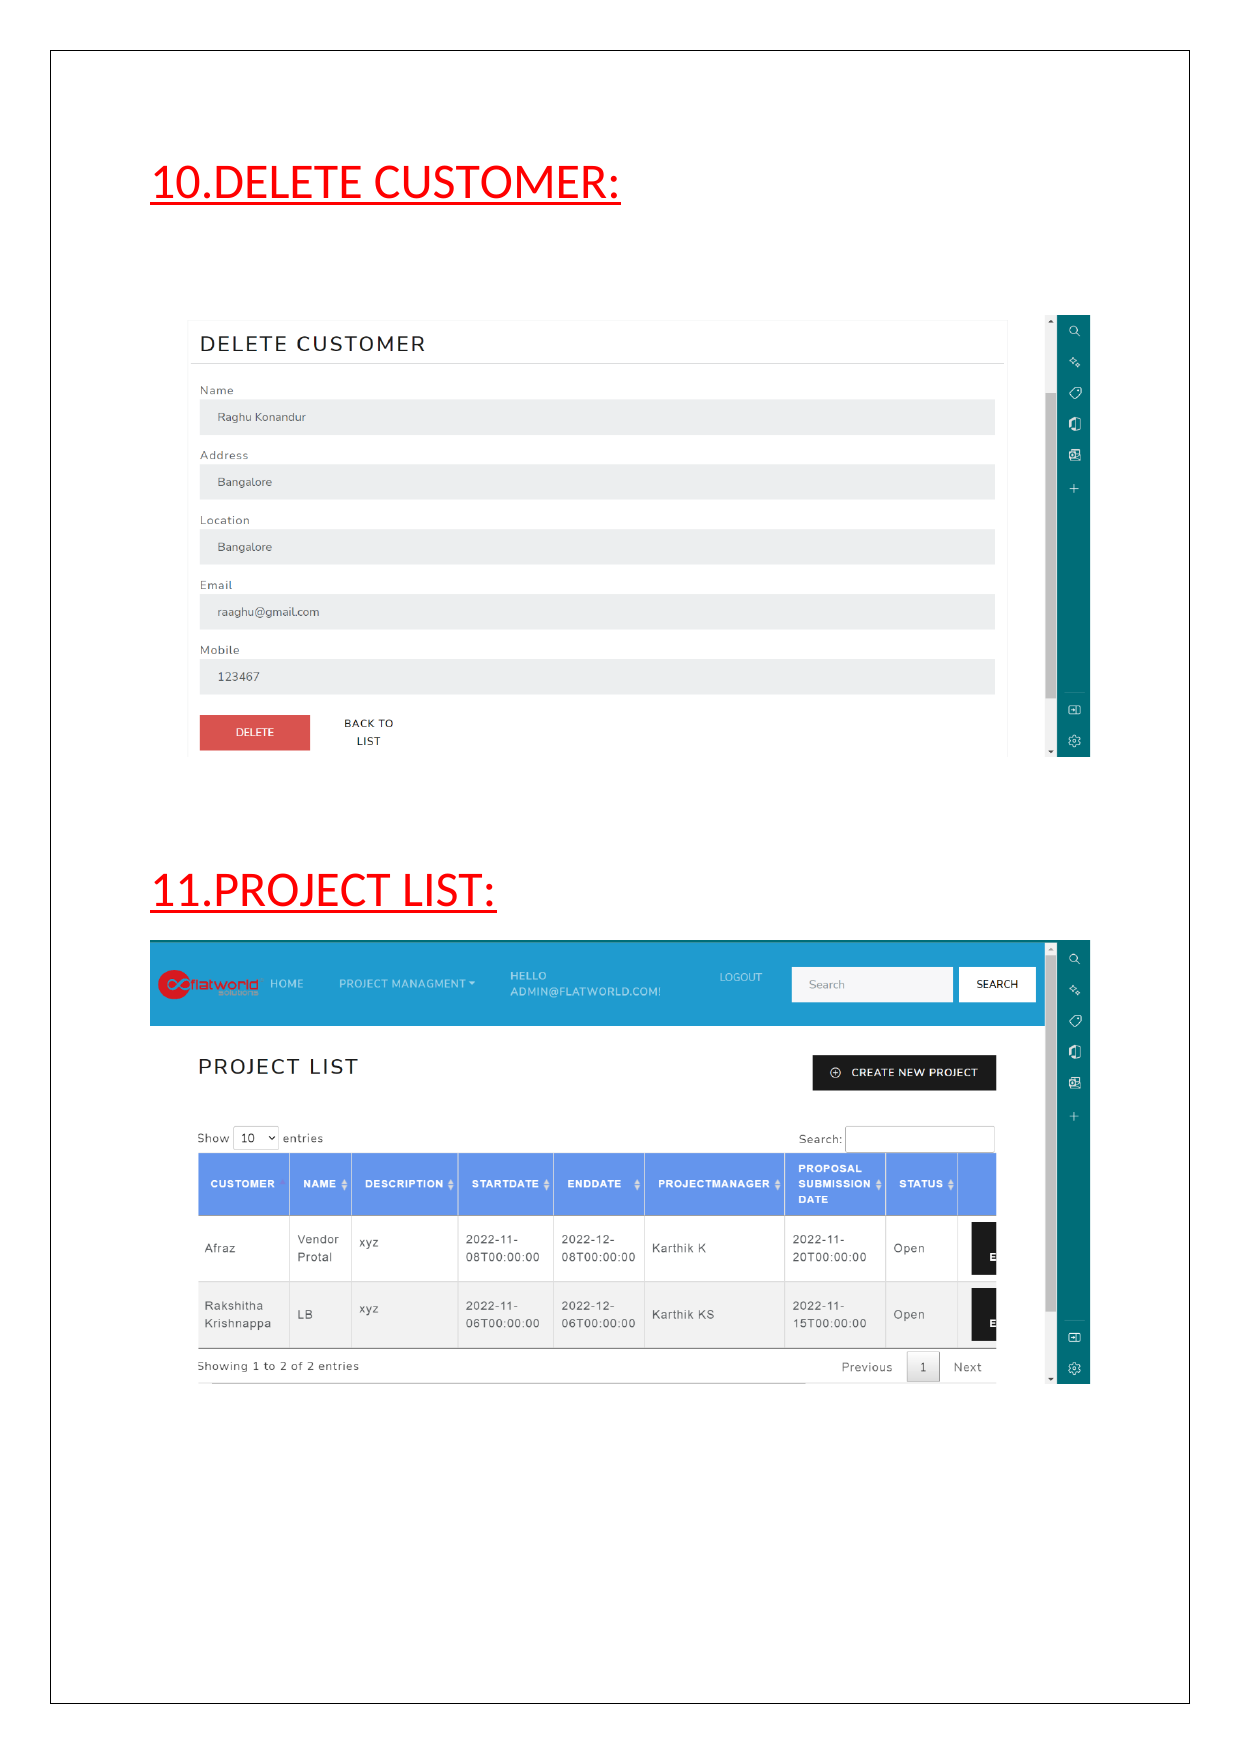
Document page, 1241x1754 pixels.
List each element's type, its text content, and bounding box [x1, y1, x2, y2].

text 10.DELETE CUSTOMER: [150, 150, 1090, 211]
picture [150, 940, 1091, 1384]
text 11.PROJECT LIST: [150, 858, 1090, 919]
picture [150, 315, 1091, 757]
